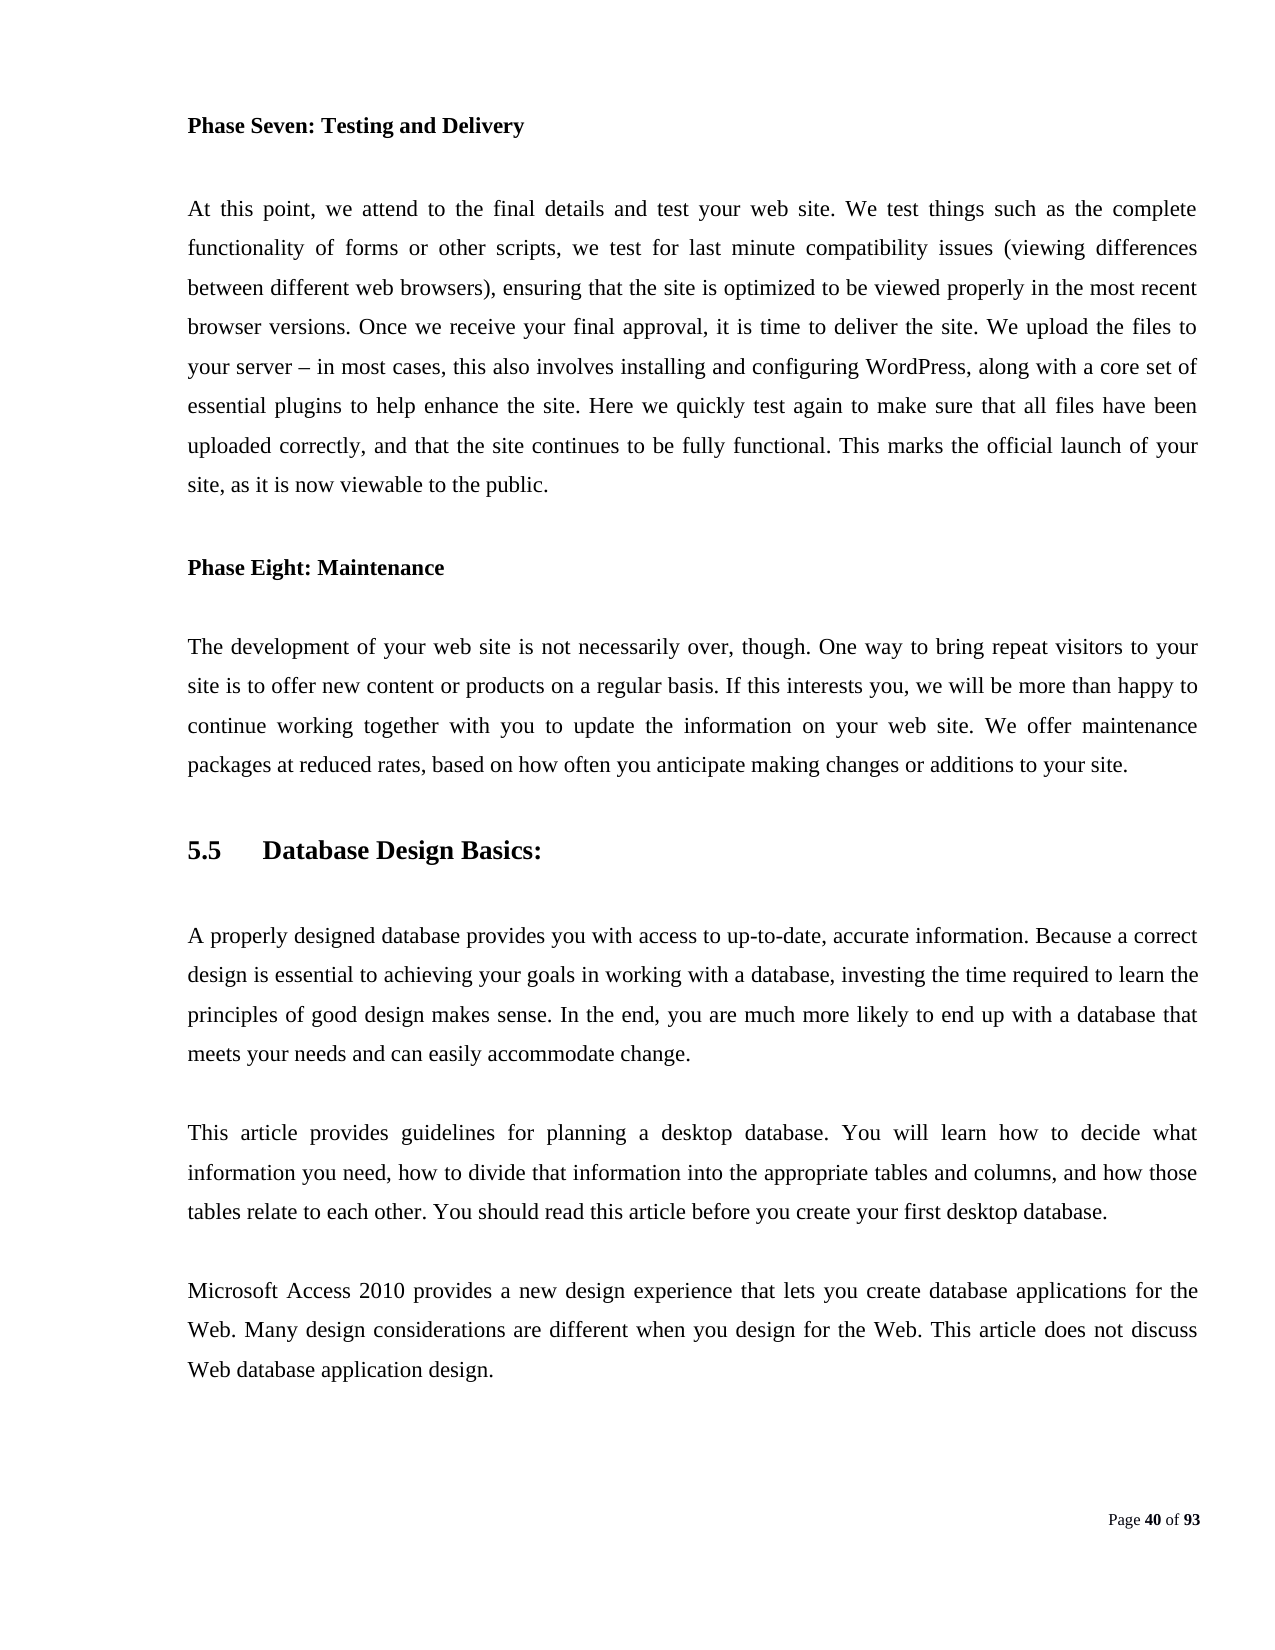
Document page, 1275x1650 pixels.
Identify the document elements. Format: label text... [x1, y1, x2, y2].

text At this point, we attend to the final details and test your web site. We test things such as the complete functionality of forms or other scripts, we test for last minute compatibility issues (viewing differences between different web browsers), ensuring that the site is optimized to be viewed properly in the most recent browser versions. Once we receive your final approval, it is time to deliver the site. We upload the files to your server – in most cases, this also involves installing and configuring WordPress, along with a core set of essential plugins to help enhance the site. Here we quickly test again to make sure that all files have been uploaded correctly, and that the site continues to be fully functional. This marks the official launch of your site, as it is now viewable to the public. [187, 195, 1200, 498]
text Phase Seven: Testing and Delivery [187, 112, 1200, 139]
text Phase Eight: Maintenance [187, 554, 1200, 580]
list Database Design Basics: [187, 834, 1200, 865]
text The development of your web site is not necessarily over, though. One way to bring repeat visitors to your site is to offer new content or products on a regular basis. If this interests you, we will be more than happy to continue working together with you to update the information on your web site. We offer maintenance packages at reduced rates, based on how often you anticipate making changes or additions to your site. [187, 633, 1200, 778]
text This article provides guidelines for planning a desktop database. You will learn how to decide what information you need, how to divide that information into the appropriate tables and columns, and how those tables relate to each other. You should read this article before you create your first desktop database. [187, 1119, 1200, 1224]
text Microsoft Access 2010 provides a new design experience that lets you create database applications for the Web. Many design considerations are different when you design for the Web. This article does not discuss Web database application design. [187, 1277, 1200, 1382]
text A properly designed database provides you with access to up-to-date, accurate information. Because a correct design is essential to achieving your goals in working with a database, investing the time required to learn the principles of good design makes sense. In the end, you are much more likely to end up with a database that meets your needs and can easily accommodate change. [187, 922, 1200, 1066]
